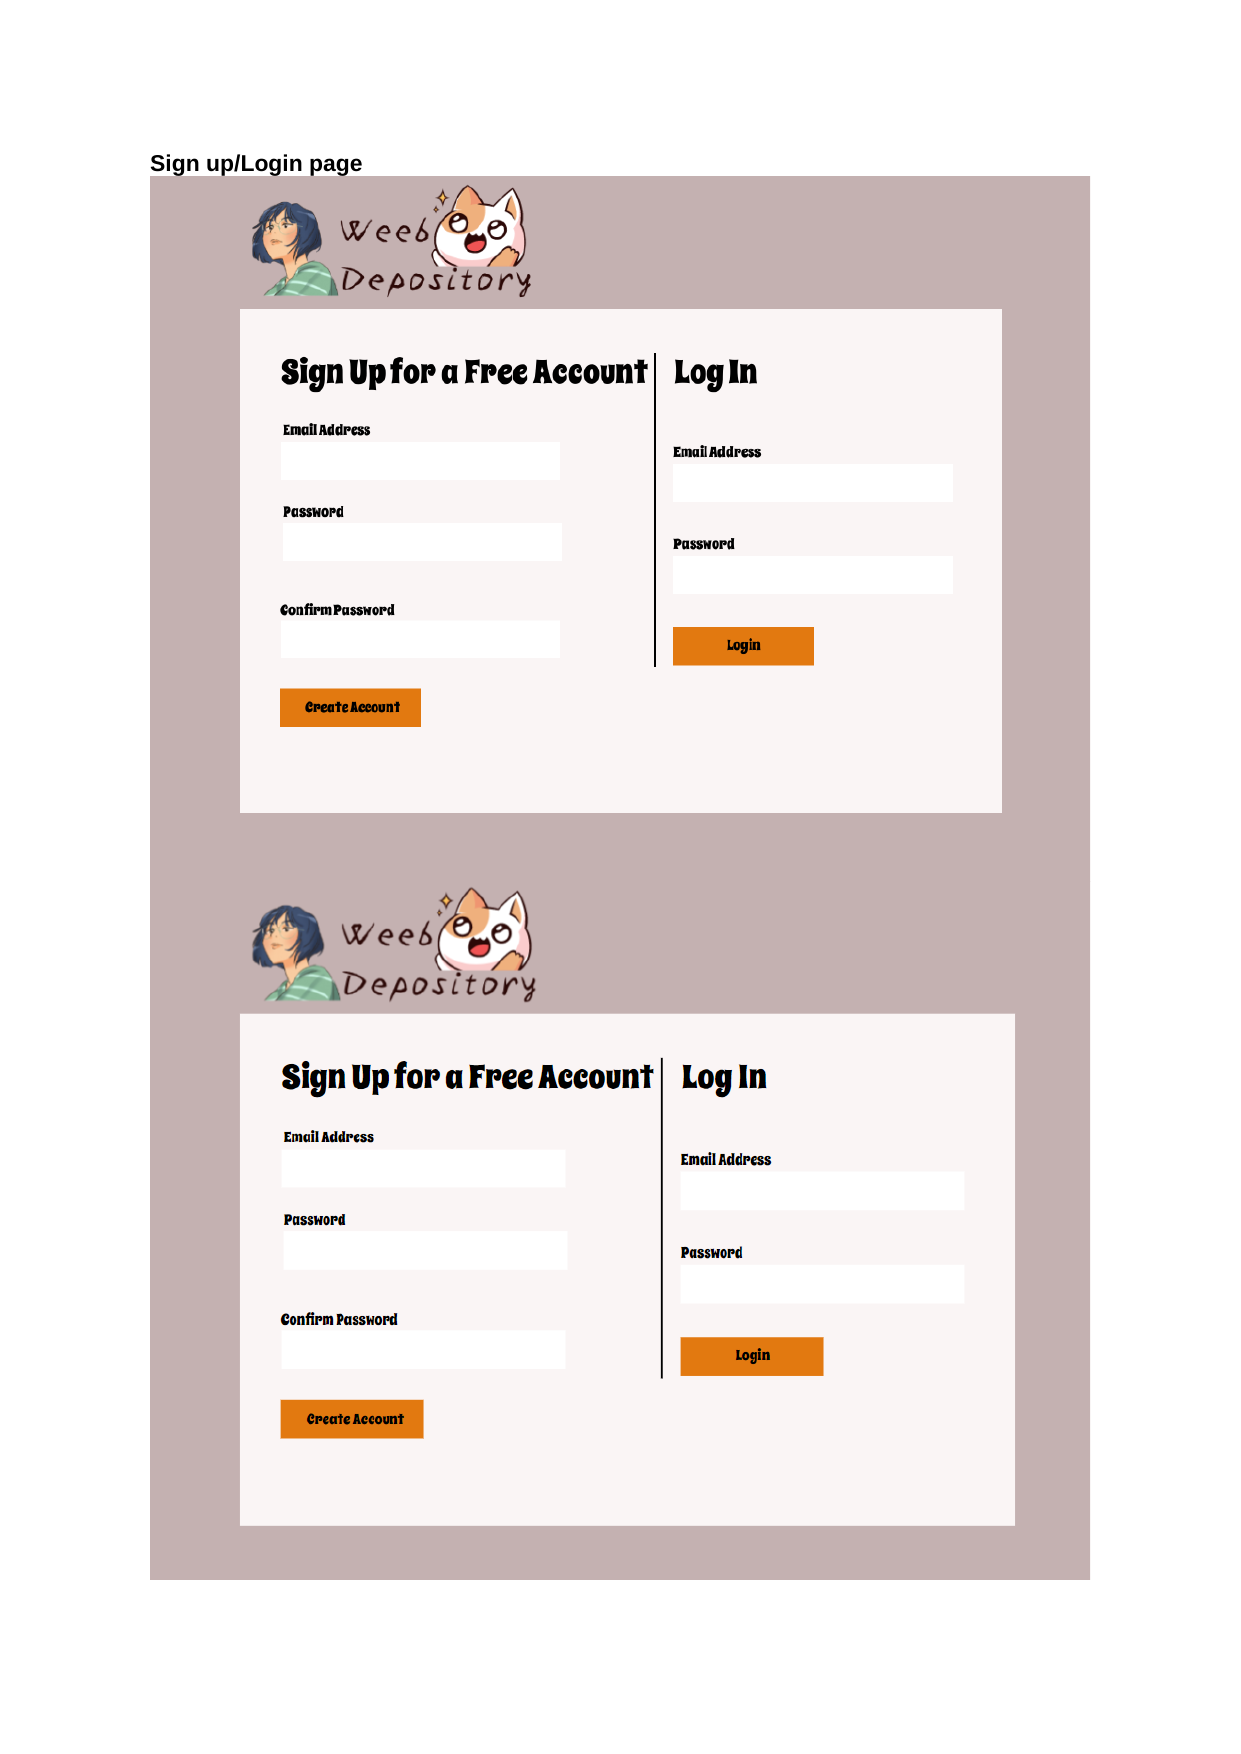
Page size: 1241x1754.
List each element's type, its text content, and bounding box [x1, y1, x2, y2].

picture [150, 176, 1091, 1580]
text Sign up/Login page [150, 150, 1090, 176]
